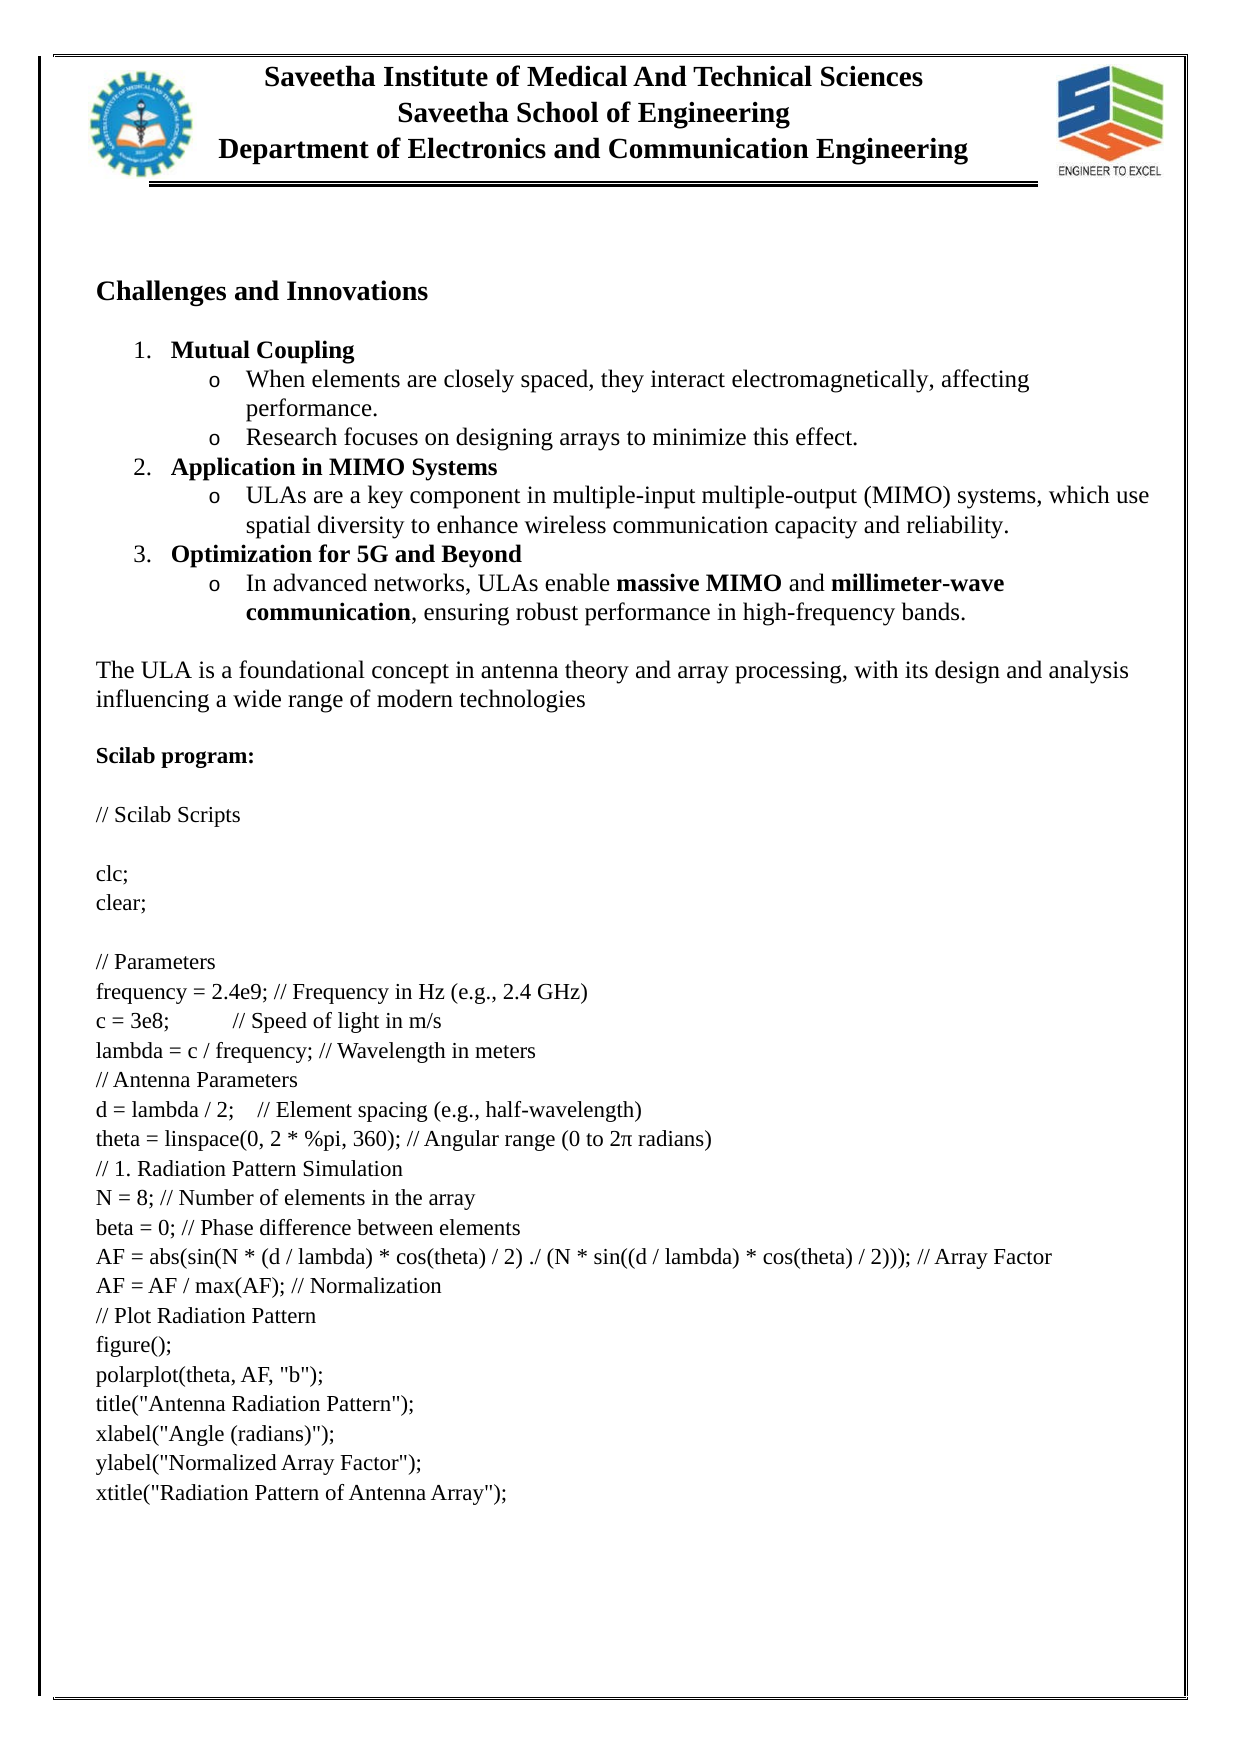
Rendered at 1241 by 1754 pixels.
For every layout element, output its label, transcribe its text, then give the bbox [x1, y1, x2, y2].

text clc; [96, 860, 1158, 886]
text clear; [96, 889, 1158, 916]
list In advanced networks, ULAs enable massive MIMO and millimeter-wave communication, ensuring robust performance in high-frequency bands. [208, 568, 1158, 626]
text // Plot Radiation Pattern [96, 1302, 1158, 1328]
text // 1. Radiation Pattern Simulation [96, 1154, 1158, 1181]
text lambda = c / frequency; // Wavelength in meters [96, 1037, 1158, 1063]
text theta = linspace(0, 2 * %pi, 360); // Angular range (0 to 2π radians) [96, 1125, 1158, 1151]
text beta = 0; // Phase difference between elements [96, 1213, 1158, 1240]
text xlabel("Angle (radians)"); [96, 1420, 1158, 1446]
text // Antenna Parameters [96, 1066, 1158, 1092]
text title("Antenna Radiation Pattern"); [96, 1390, 1158, 1417]
list ULAs are a key component in multiple-input multiple-output (MIMO) systems, which use spatial diversity to enhance wireless communication capacity and reliability. [208, 481, 1158, 539]
list Research focuses on designing arrays to minimize this effect. [208, 422, 1158, 452]
text figure(); [96, 1331, 1158, 1358]
text AF = AF / max(AF); // Normalization [96, 1272, 1158, 1299]
text // Parameters [96, 948, 1158, 974]
picture [1056, 64, 1164, 179]
list When elements are closely spaced, they interact electromagnetically, affecting performance. [208, 364, 1158, 422]
text The ULA is a foundational concept in antenna theory and array processing, with its design and analysis influencing a wide range of modern technologies [96, 655, 1158, 713]
picture [88, 70, 197, 179]
text polarplot(theta, AF, "b"); [96, 1361, 1158, 1387]
text ylabel("Normalized Array Factor"); [96, 1449, 1158, 1476]
list Application in MIMO Systems [133, 452, 1158, 481]
list Mutual Coupling [133, 335, 1158, 364]
text AF = abs(sin(N * (d / lambda) * cos(theta) / 2) ./ (N * sin((d / lambda) * cos(theta) / 2))); // Array Factor [96, 1243, 1158, 1269]
text Challenges and Innovations [96, 274, 1158, 306]
text c = 3e8; // Speed of light in m/s [96, 1007, 1158, 1033]
text xtitle("Radiation Pattern of Antenna Array"); [96, 1479, 1158, 1505]
text Scilab program: [96, 742, 1158, 768]
text d = lambda / 2; // Element spacing (e.g., half-wavelength) [96, 1096, 1158, 1122]
text N = 8; // Number of elements in the array [96, 1184, 1158, 1210]
text frequency = 2.4e9; // Frequency in Hz (e.g., 2.4 GHz) [96, 978, 1158, 1004]
text // Scilab Scripts [96, 801, 1158, 827]
list Optimization for 5G and Beyond [133, 539, 1158, 568]
